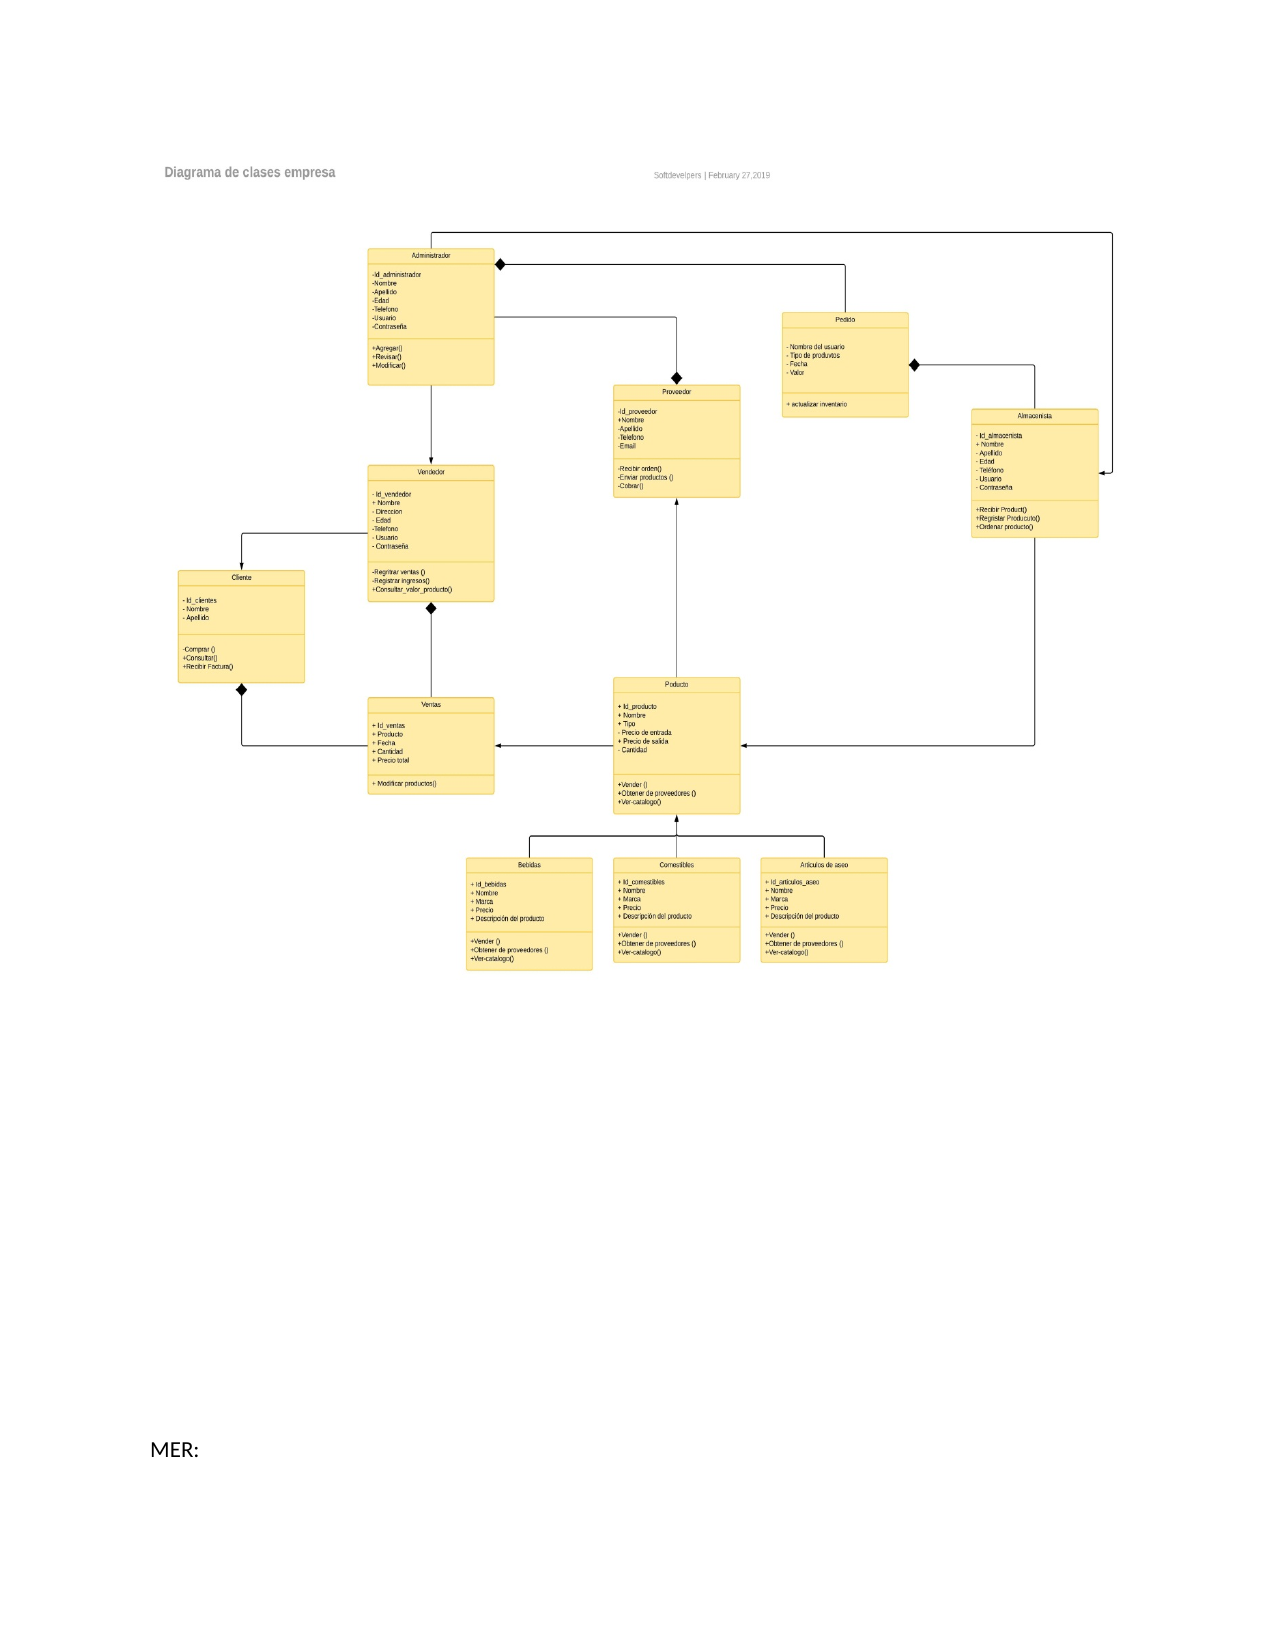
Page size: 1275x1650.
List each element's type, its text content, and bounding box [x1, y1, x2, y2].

text MER: [150, 1435, 1125, 1463]
picture [150, 150, 1125, 986]
